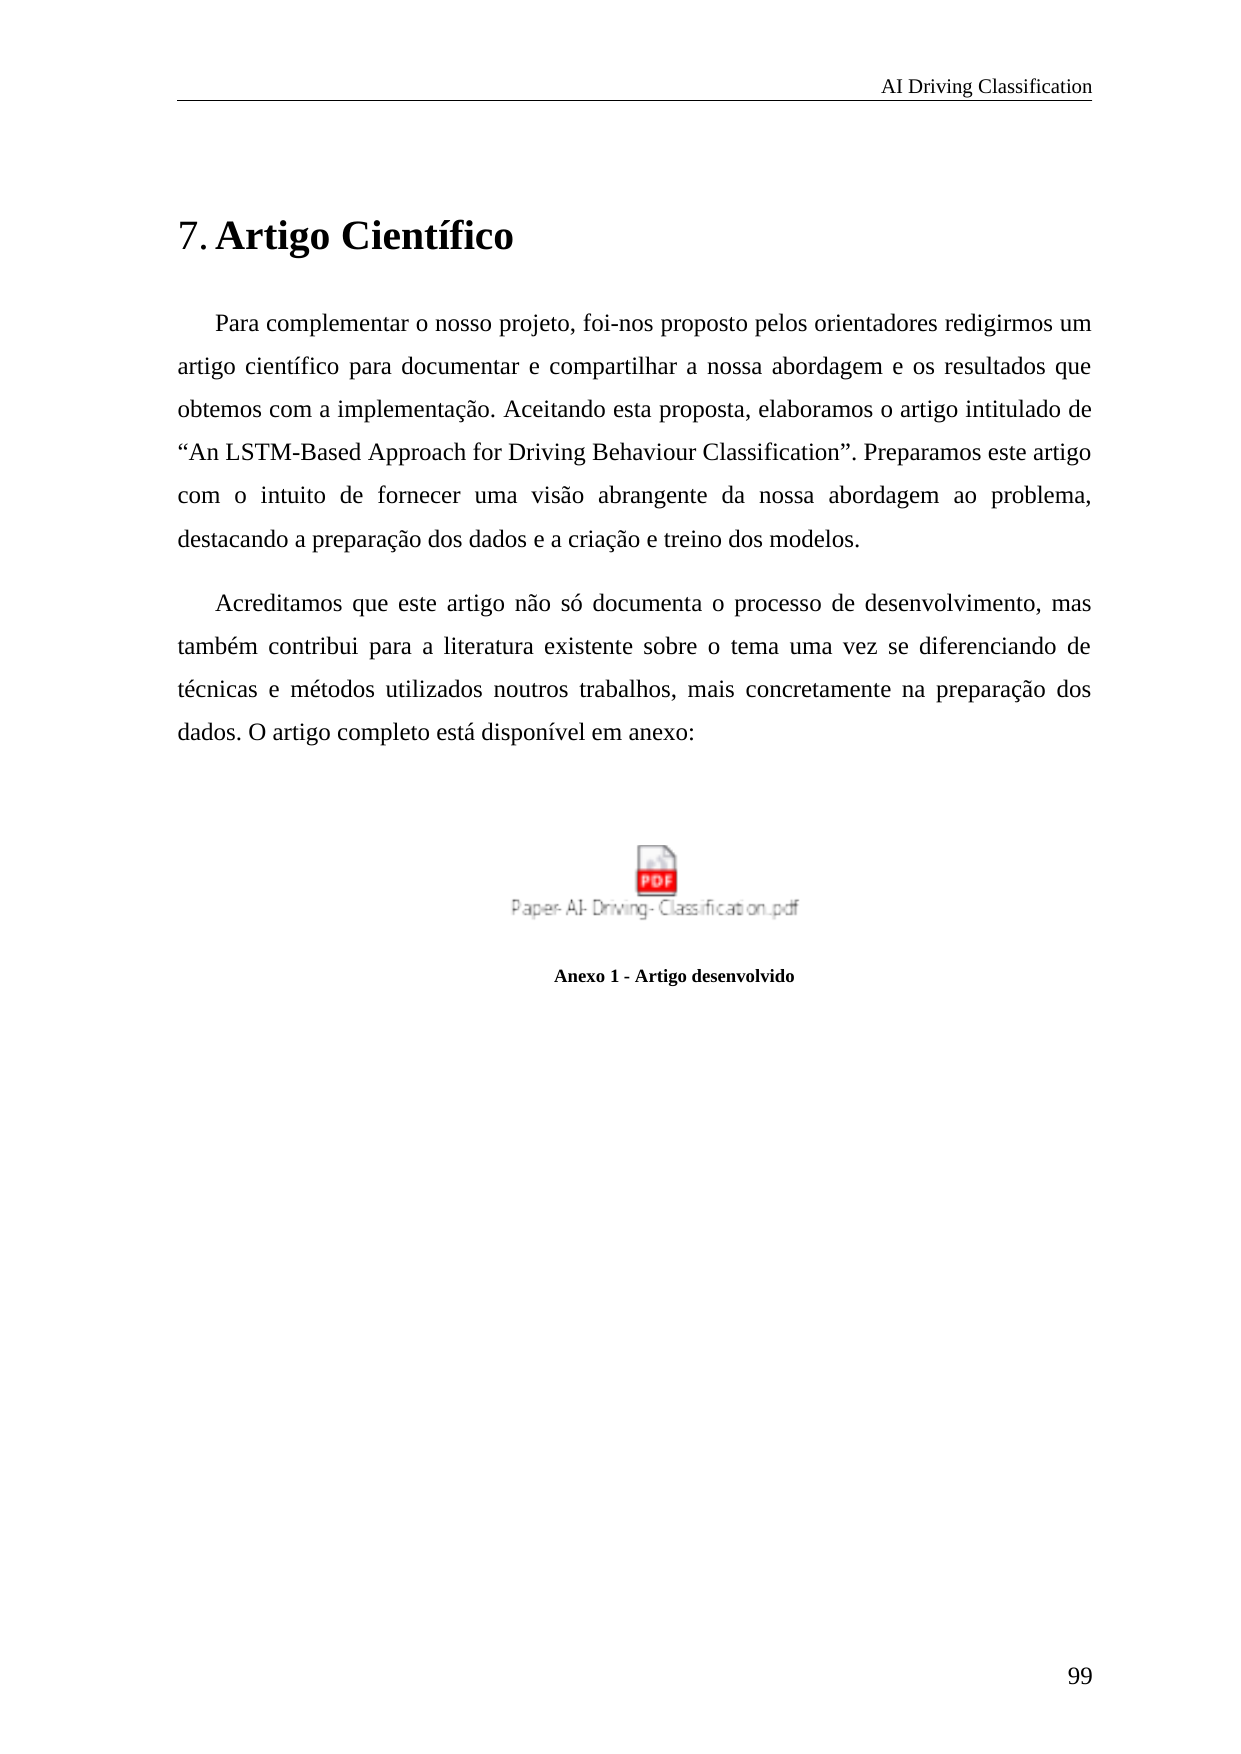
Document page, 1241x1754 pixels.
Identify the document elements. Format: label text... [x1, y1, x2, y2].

text Para complementar o nosso projeto, foi-nos proposto pelos orientadores redigirmos um artigo científico para documentar e compartilhar a nossa abordagem e os resultados que obtemos com a implementação. Aceitando esta proposta, elaboramos o artigo intitulado de “An LSTM-Based Approach for Driving Behaviour Classification”. Preparamos este artigo com o intuito de fornecer uma visão abrangente da nossa abordagem ao problema, destacando a preparação dos dados e a criação e treino dos modelos. [177, 308, 1092, 552]
subtitle Artigo Científico [177, 210, 1092, 258]
text Anexo 1 - Artigo desenvolvido [256, 964, 1092, 986]
text Acreditamos que este artigo não só documenta o processo de desenvolvimento, mas também contribui para a literatura existente sobre o tema uma vez se diferenciando de técnicas e métodos utilizados noutros trabalhos, mais concretamente na preparação dos dados. O artigo completo está disponível em anexo: [177, 588, 1092, 746]
